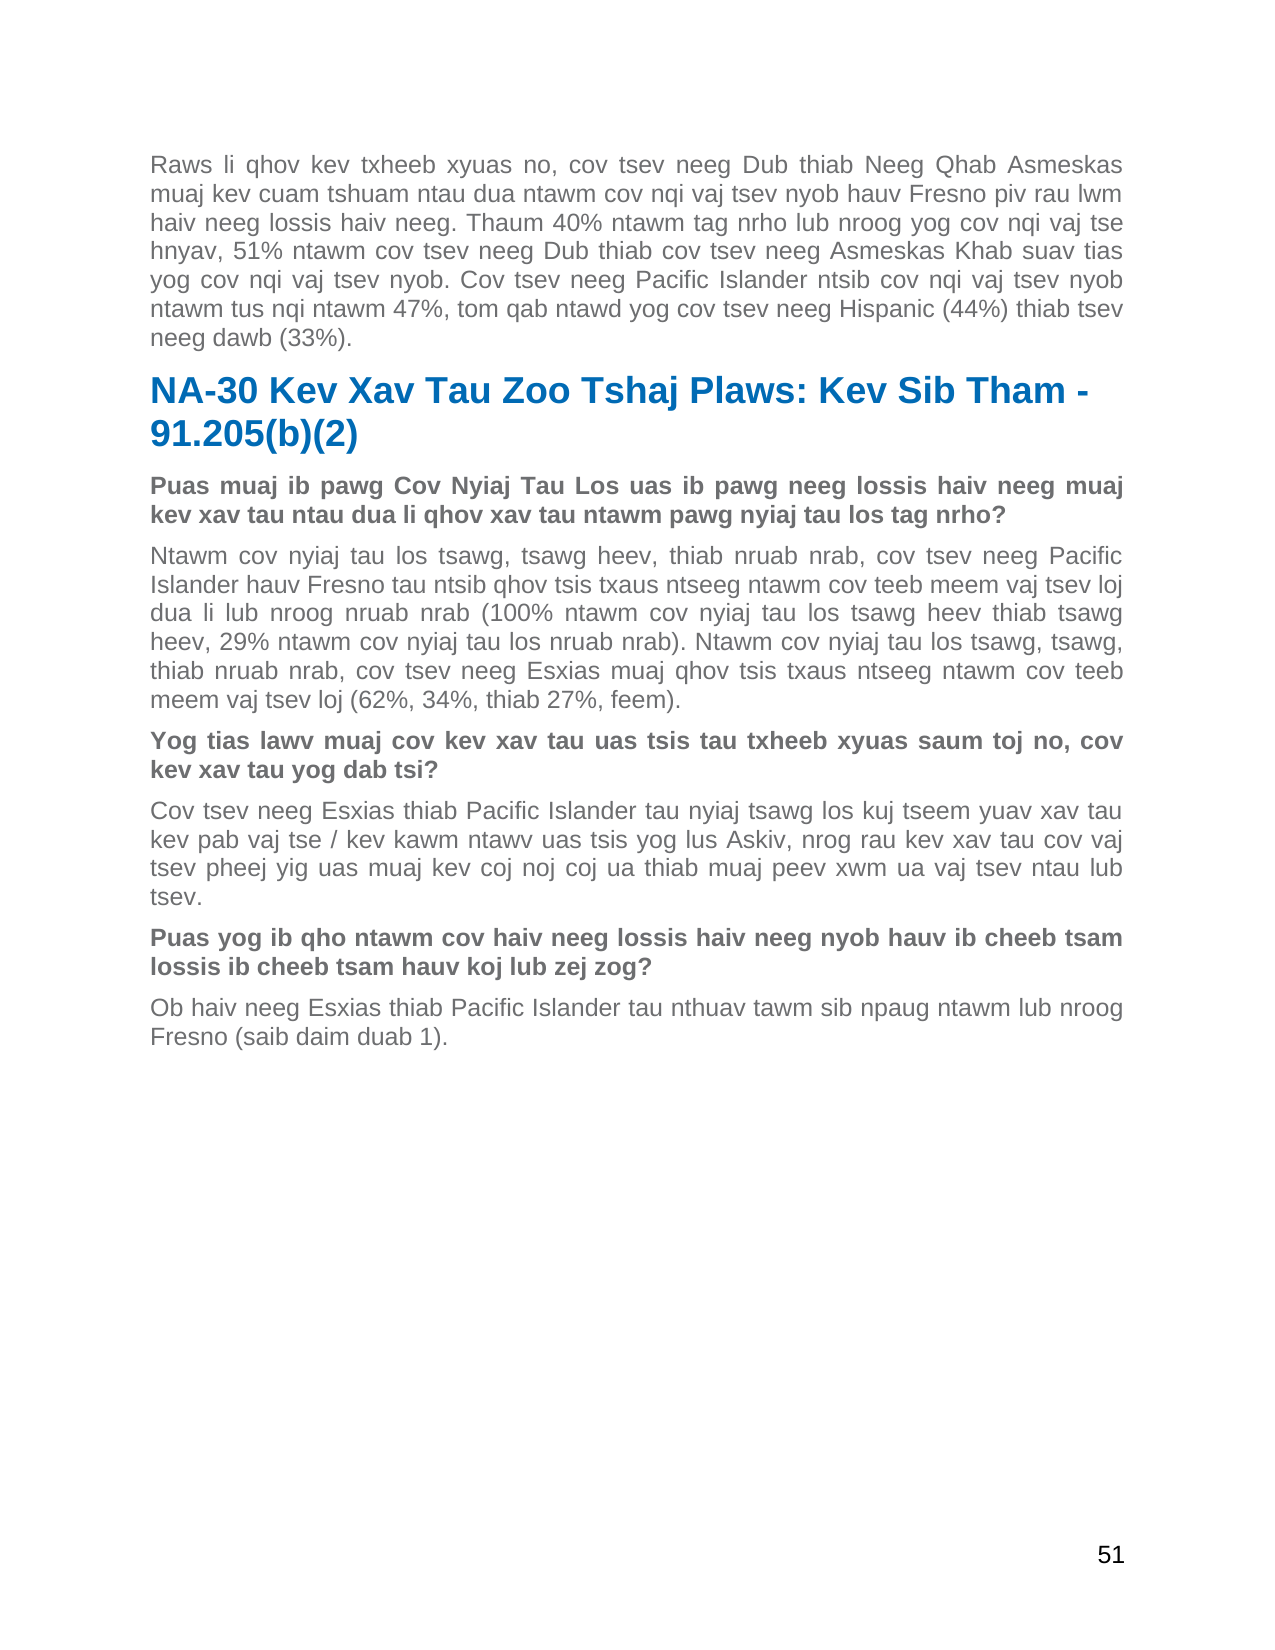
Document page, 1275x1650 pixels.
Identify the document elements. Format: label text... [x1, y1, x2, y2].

text Cov tsev neeg Esxias thiab Pacific Islander tau nyiaj tsawg los kuj tseem yuav xav tau kev pab vaj tse / kev kawm ntawv uas tsis yog lus Askiv, nrog rau kev xav tau cov vaj tsev pheej yig uas muaj kev coj noj coj ua thiab muaj peev xwm ua vaj tsev ntau lub tsev. [150, 796, 1125, 911]
text Ntawm cov nyiaj tau los tsawg, tsawg heev, thiab nruab nrab, cov tsev neeg Pacific Islander hauv Fresno tau ntsib qhov tsis txaus ntseeg ntawm cov teeb meem vaj tsev loj dua li lub nroog nruab nrab (100% ntawm cov nyiaj tau los tsawg heev thiab tsawg heev, 29% ntawm cov nyiaj tau los nruab nrab). Ntawm cov nyiaj tau los tsawg, tsawg, thiab nruab nrab, cov tsev neeg Esxias muaj qhov tsis txaus ntseeg ntawm cov teeb meem vaj tsev loj (62%, 34%, thiab 27%, feem). [150, 541, 1125, 713]
subtitle NA-30 Kev Xav Tau Zoo Tshaj Plaws: Kev Sib Tham - 91.205(b)(2) [150, 368, 1125, 454]
text Puas yog ib qho ntawm cov haiv neeg lossis haiv neeg nyob hauv ib cheeb tsam lossis ib cheeb tsam hauv koj lub zej zog? [150, 923, 1125, 981]
text Raws li qhov kev txheeb xyuas no, cov tsev neeg Dub thiab Neeg Qhab Asmeskas muaj kev cuam tshuam ntau dua ntawm cov nqi vaj tsev nyob hauv Fresno piv rau lwm haiv neeg lossis haiv neeg. Thaum 40% ntawm tag nrho lub nroog yog cov nqi vaj tse hnyav, 51% ntawm cov tsev neeg Dub thiab cov tsev neeg Asmeskas Khab suav tias yog cov nqi vaj tsev nyob. Cov tsev neeg Pacific Islander ntsib cov nqi vaj tsev nyob ntawm tus nqi ntawm 47%, tom qab ntawd yog cov tsev neeg Hispanic (44%) thiab tsev neeg dawb (33%). [150, 150, 1125, 351]
text Ob haiv neeg Esxias thiab Pacific Islander tau nthuav tawm sib npaug ntawm lub nroog Fresno (saib daim duab 1). [150, 993, 1125, 1051]
text Puas muaj ib pawg Cov Nyiaj Tau Los uas ib pawg neeg lossis haiv neeg muaj kev xav tau ntau dua li qhov xav tau ntawm pawg nyiaj tau los tag nrho? [150, 471, 1125, 528]
text Yog tias lawv muaj cov kev xav tau uas tsis tau txheeb xyuas saum toj no, cov kev xav tau yog dab tsi? [150, 726, 1125, 783]
